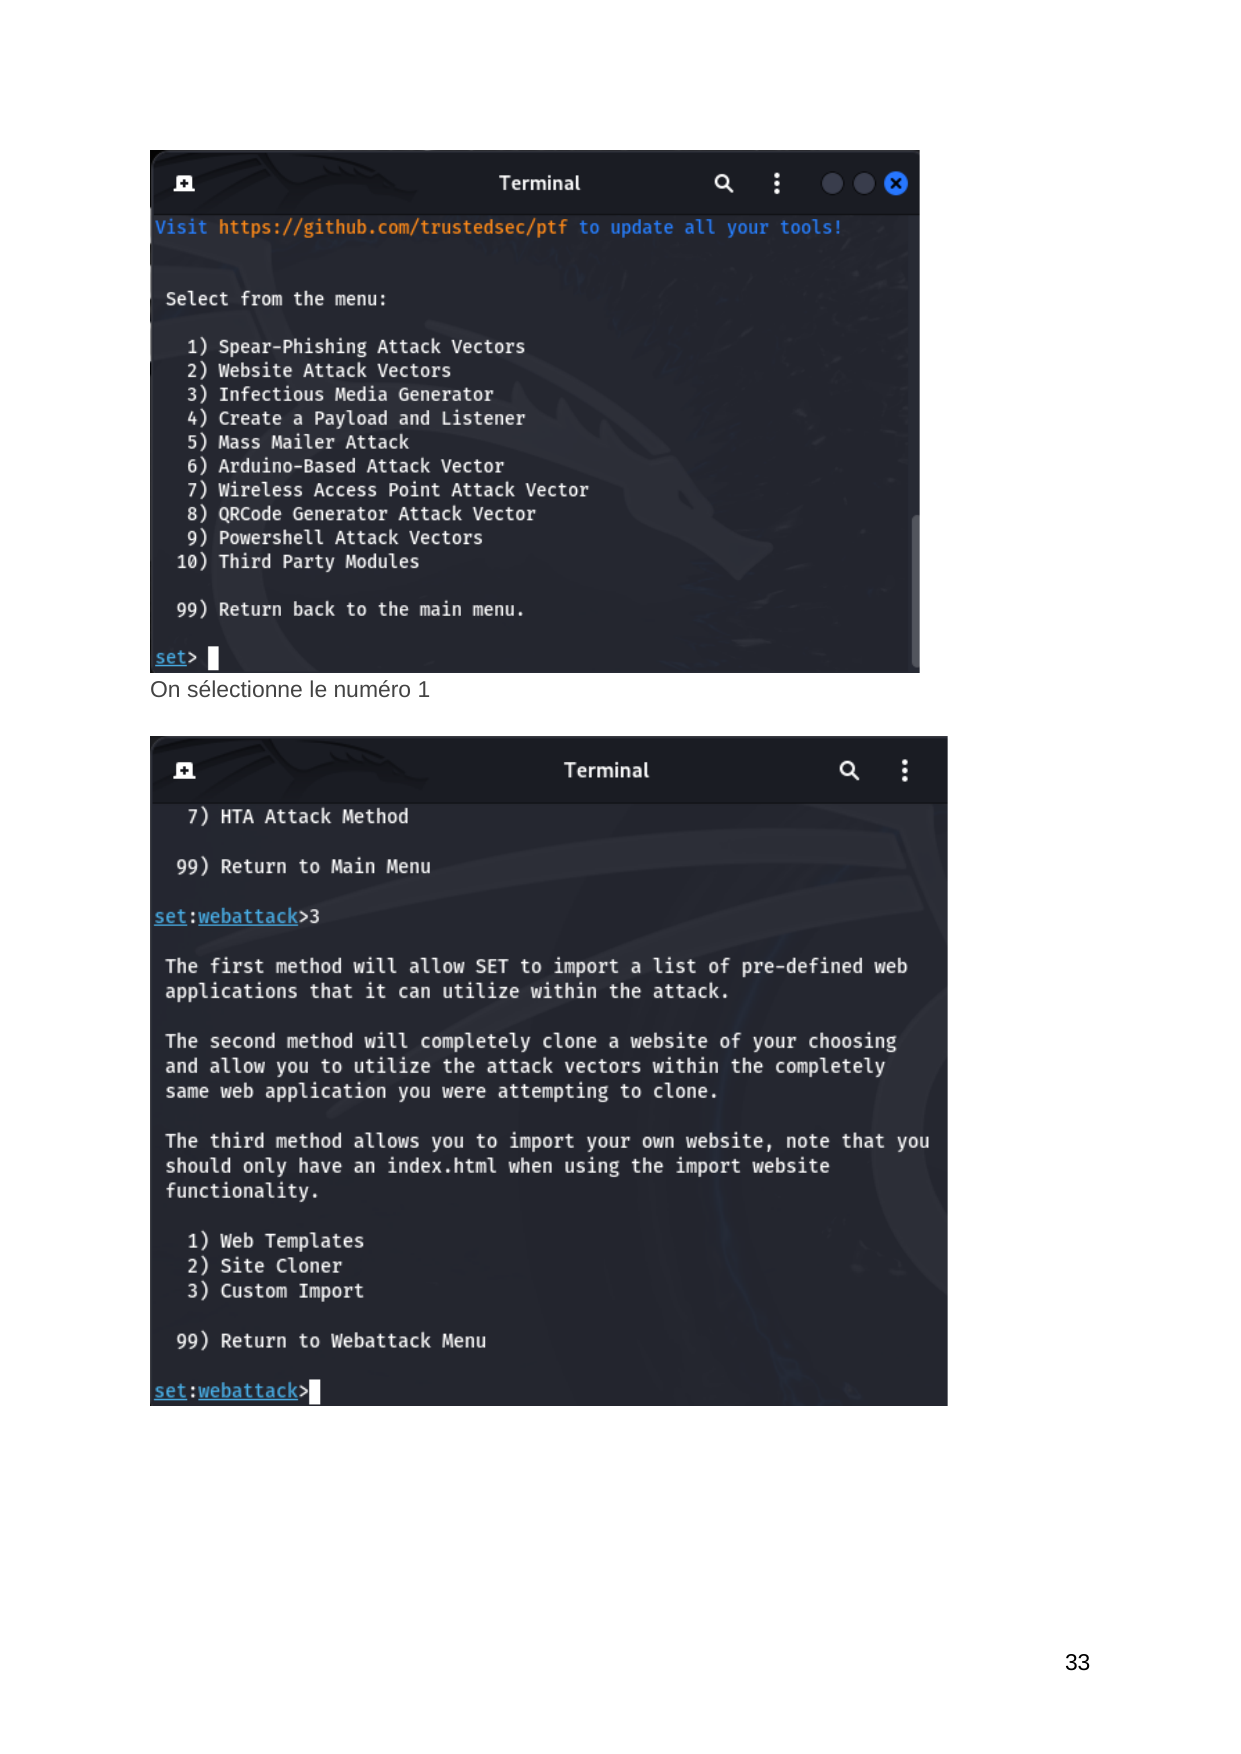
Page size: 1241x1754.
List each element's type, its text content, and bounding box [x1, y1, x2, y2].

picture [150, 736, 948, 1406]
picture [150, 150, 920, 673]
text On sélectionne le numéro 1 [150, 676, 1090, 702]
